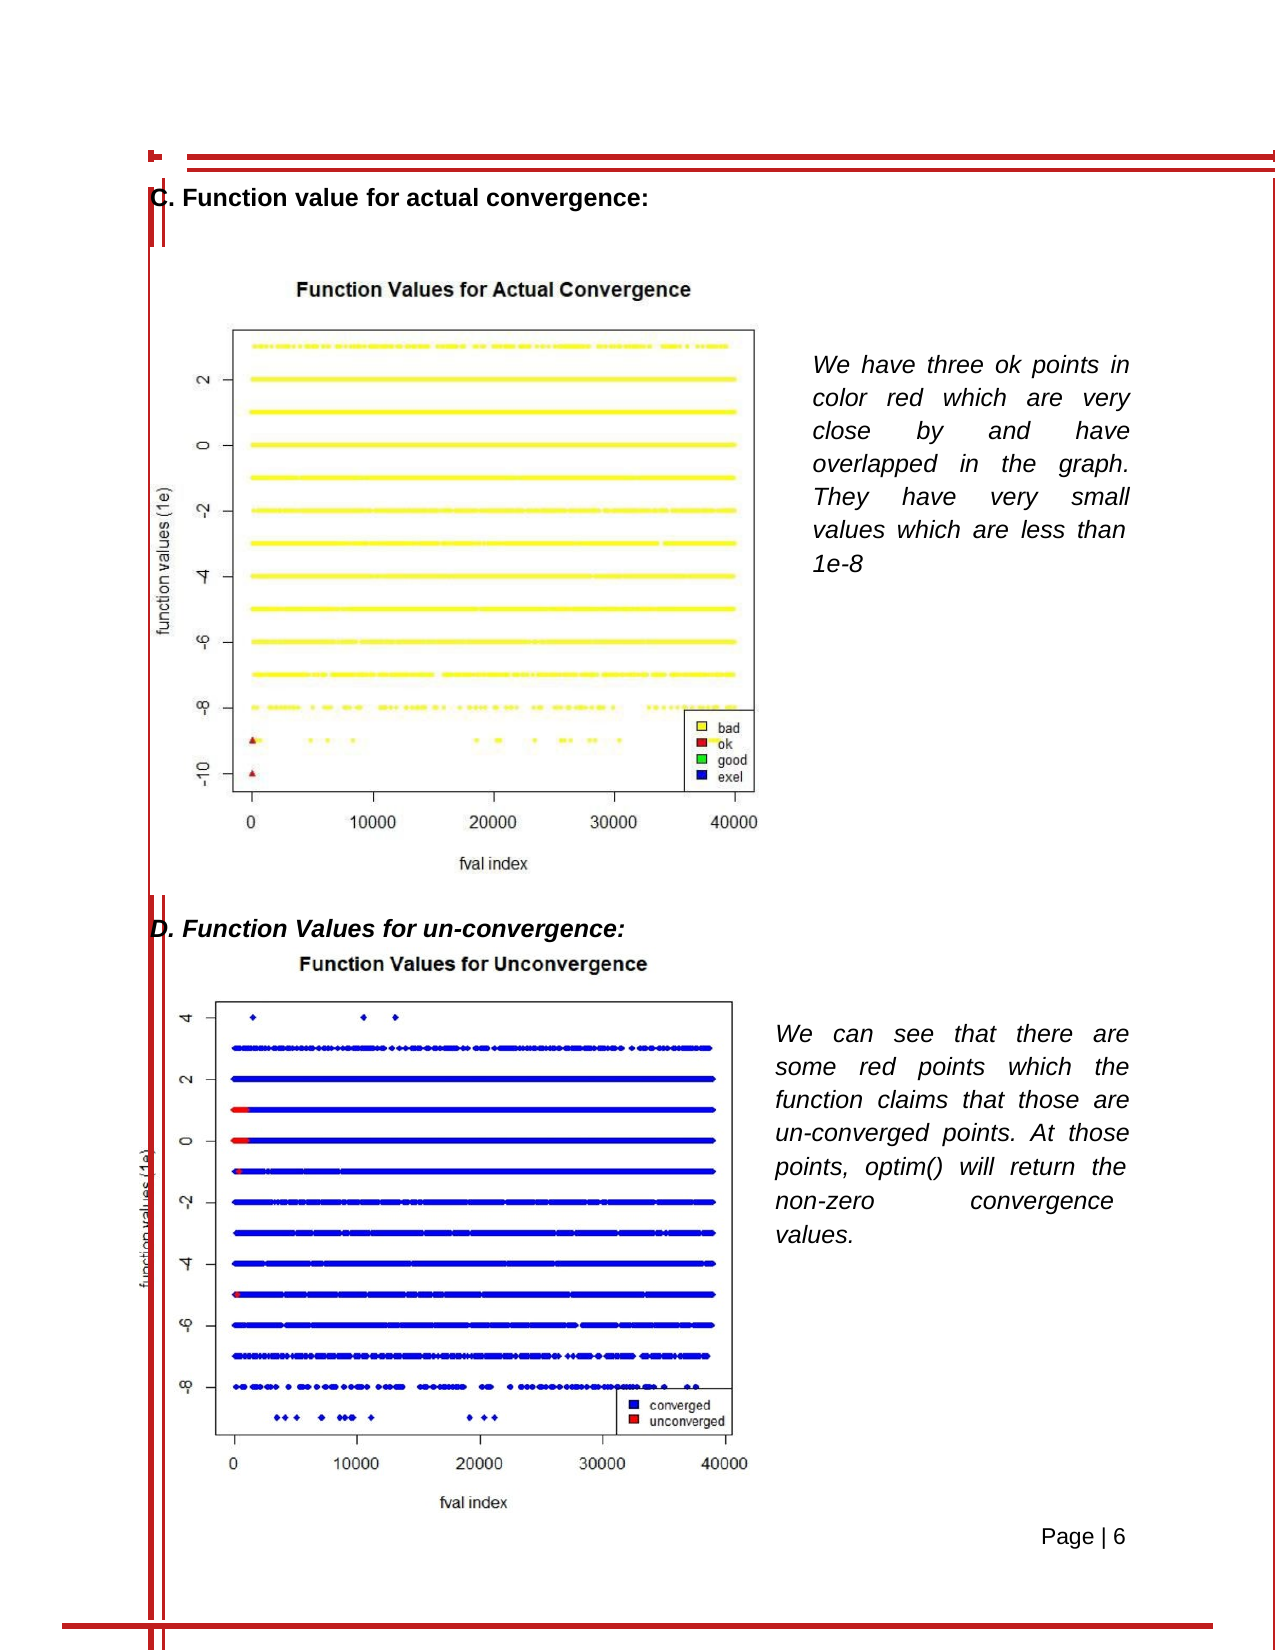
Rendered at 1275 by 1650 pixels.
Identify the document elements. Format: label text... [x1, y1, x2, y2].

text D. Function Values for un-convergence: [150, 915, 797, 942]
text We have three ok points in color red which are very close by and have overlapped in the graph. They have very small values which are less than [812, 350, 1130, 544]
picture [154, 947, 162, 1513]
text non-zero convergence values. [775, 1185, 1114, 1249]
picture [139, 947, 148, 1513]
picture [165, 947, 750, 1513]
text We can see that there are some red points which the function claims that those are un-converged points. At those points, optim() will return the [775, 1019, 1129, 1180]
picture [150, 247, 797, 895]
text C. Function value for actual convergence: [150, 183, 797, 212]
text 1e-8 [812, 549, 867, 577]
text Page | 6 [139, 1523, 1126, 1549]
